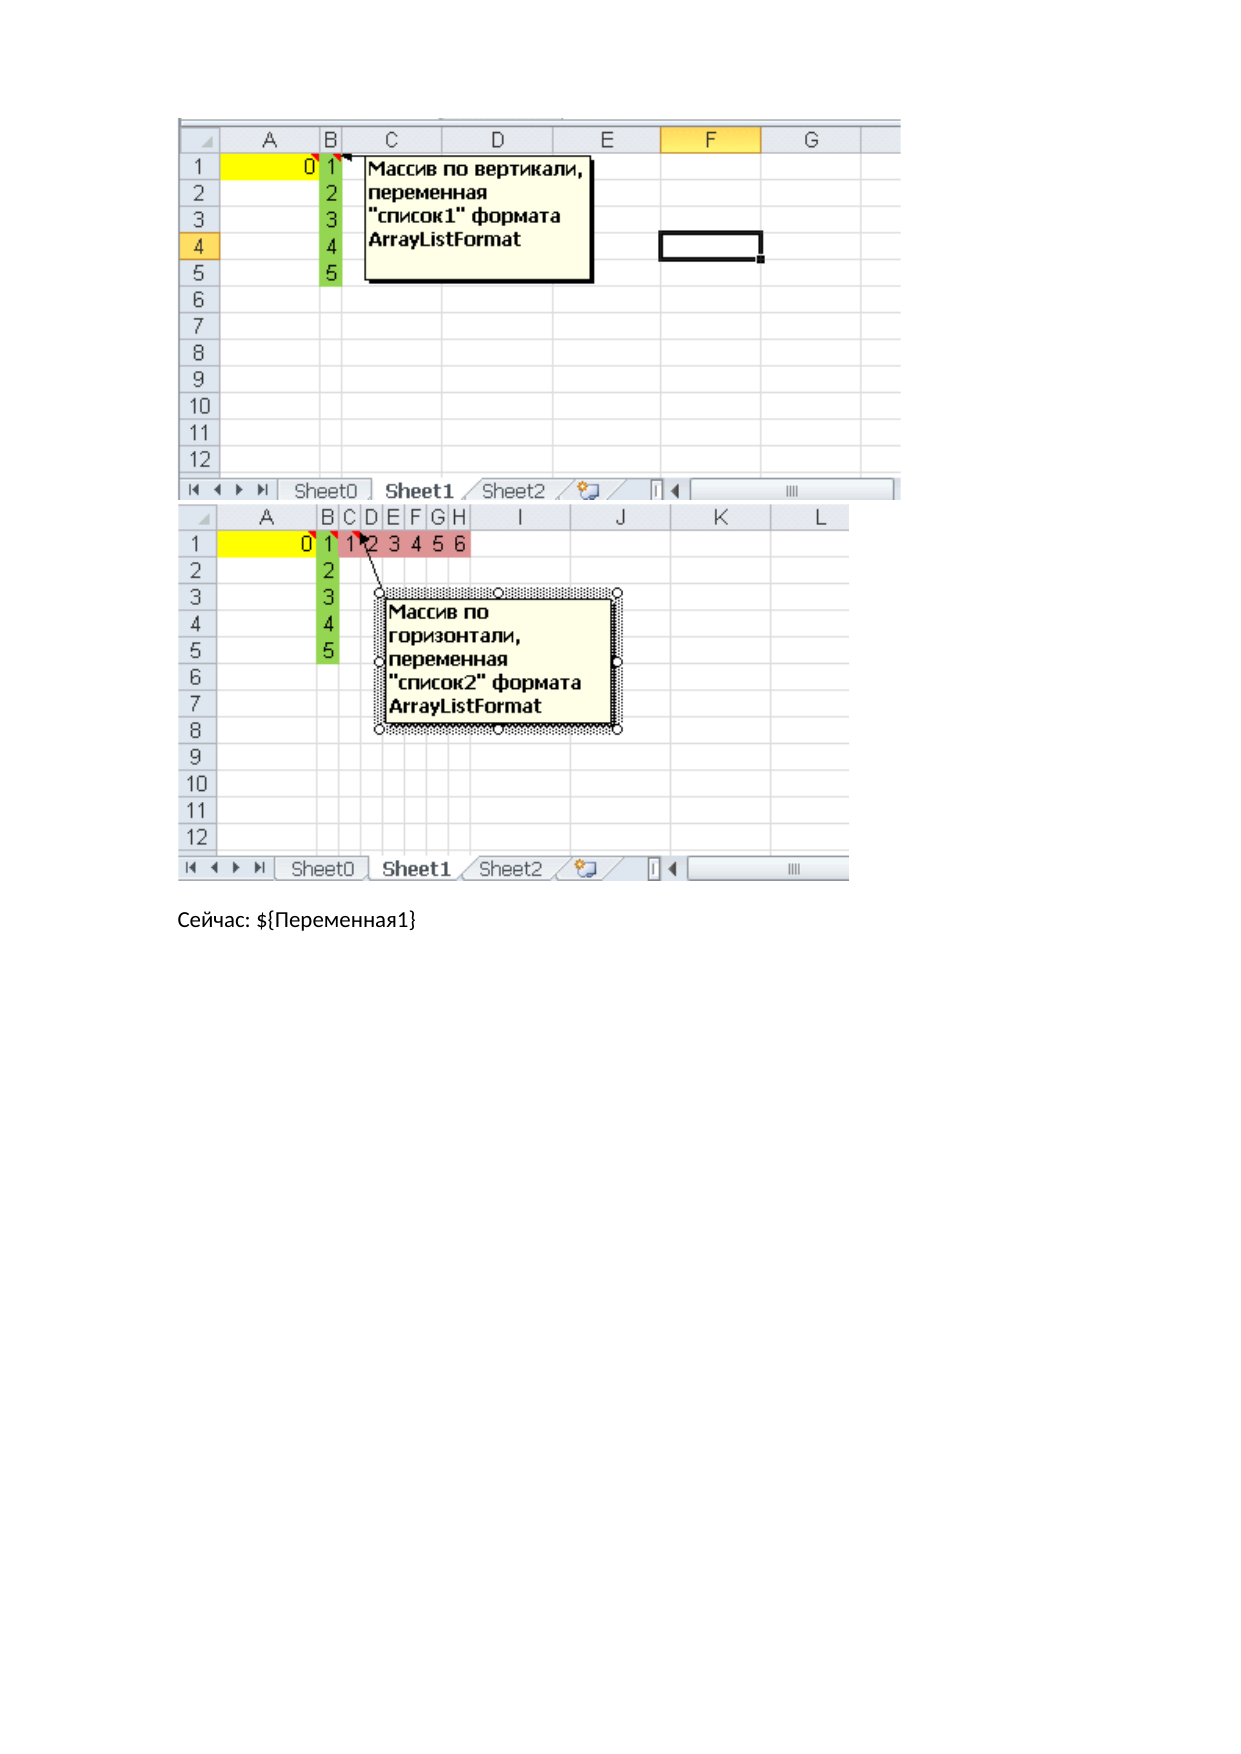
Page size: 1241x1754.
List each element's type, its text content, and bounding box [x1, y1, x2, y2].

picture [177, 503, 849, 881]
text Сейчас: ${Переменная1} [177, 905, 1152, 933]
picture [177, 118, 901, 500]
